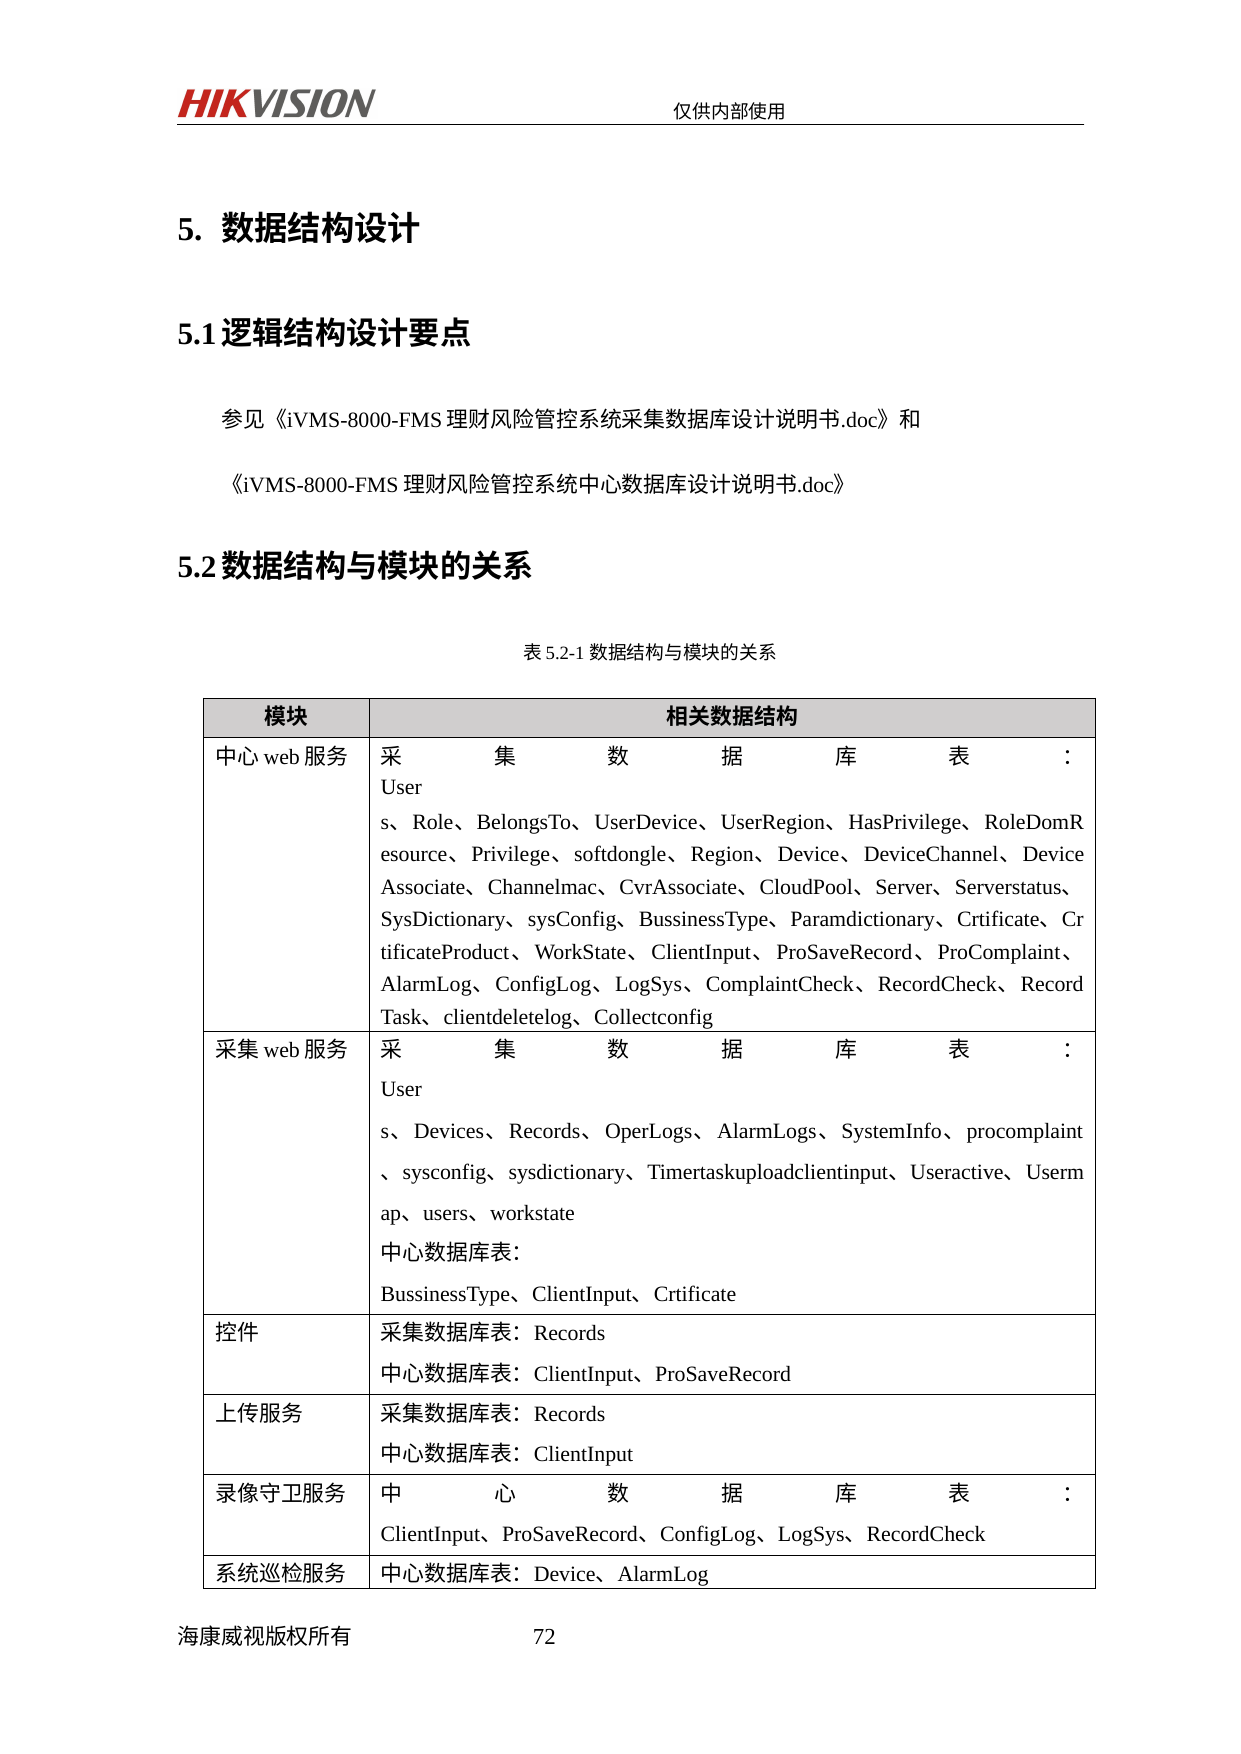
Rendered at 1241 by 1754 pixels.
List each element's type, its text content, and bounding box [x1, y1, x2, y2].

table_cell 控件 [204, 1315, 369, 1394]
table_cell 上传服务 [204, 1395, 369, 1474]
text 参见《iVMS-8000-FMS理财风险管控系统采集数据库设计说明书.doc》和 [177, 402, 1122, 434]
table_header 相关数据结构 [370, 699, 1095, 737]
table_cell 录像守卫服务 [204, 1475, 369, 1555]
table_cell 采集数据库表：Users、Devices、Records、OperLogs、AlarmLogs、SystemInfo、procomplaint、sysconfig、sysdictionary、Timertaskuploadclientinput、Useractive、Usermap、users、workstate 中心数据库表： BussinessType、ClientInput、Crtificate [370, 1032, 1095, 1314]
subtitle 逻辑结构设计要点 [177, 298, 1122, 363]
table_cell 采集数据库表：Records 中心数据库表：ClientInput [370, 1395, 1095, 1474]
table_cell 系统巡检服务 [204, 1556, 369, 1588]
table_cell 采集数据库表：Users、Role、BelongsTo、UserDevice、UserRegion、HasPrivilege、RoleDomResource、Privilege、softdongle、Region、Device、DeviceChannel、DeviceAssociate、Channelmac、CvrAssociate、CloudPool、Server、Serverstatus、SysDictionary、sysConfig、BussinessType、Paramdictionary、Crtificate、CrtificateProduct、WorkState、ClientInput、ProSaveRecord、ProComplaint、AlarmLog、ConfigLog、LogSys、ComplaintCheck、RecordCheck、RecordTask、clientdeletelog、Collectconfig [370, 738, 1095, 1031]
picture [177, 88, 379, 119]
table_cell 采集web服务 [204, 1032, 369, 1314]
subtitle 数据结构设计 [177, 193, 1122, 258]
subtitle 数据结构与模块的关系 [177, 531, 1122, 596]
table_cell 采集数据库表：Records 中心数据库表：ClientInput、ProSaveRecord [370, 1315, 1095, 1394]
text 《iVMS-8000-FMS理财风险管控系统中心数据库设计说明书.doc》 [177, 467, 1122, 499]
table_cell 中心web服务 [204, 738, 369, 1031]
table_cell 中心数据库表：ClientInput、ProSaveRecord、ConfigLog、LogSys、RecordCheck [370, 1475, 1095, 1555]
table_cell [370, 1556, 1095, 1588]
table_header 模块 [204, 699, 369, 737]
text 表5.2-1 数据结构与模块的关系 [177, 635, 1122, 668]
